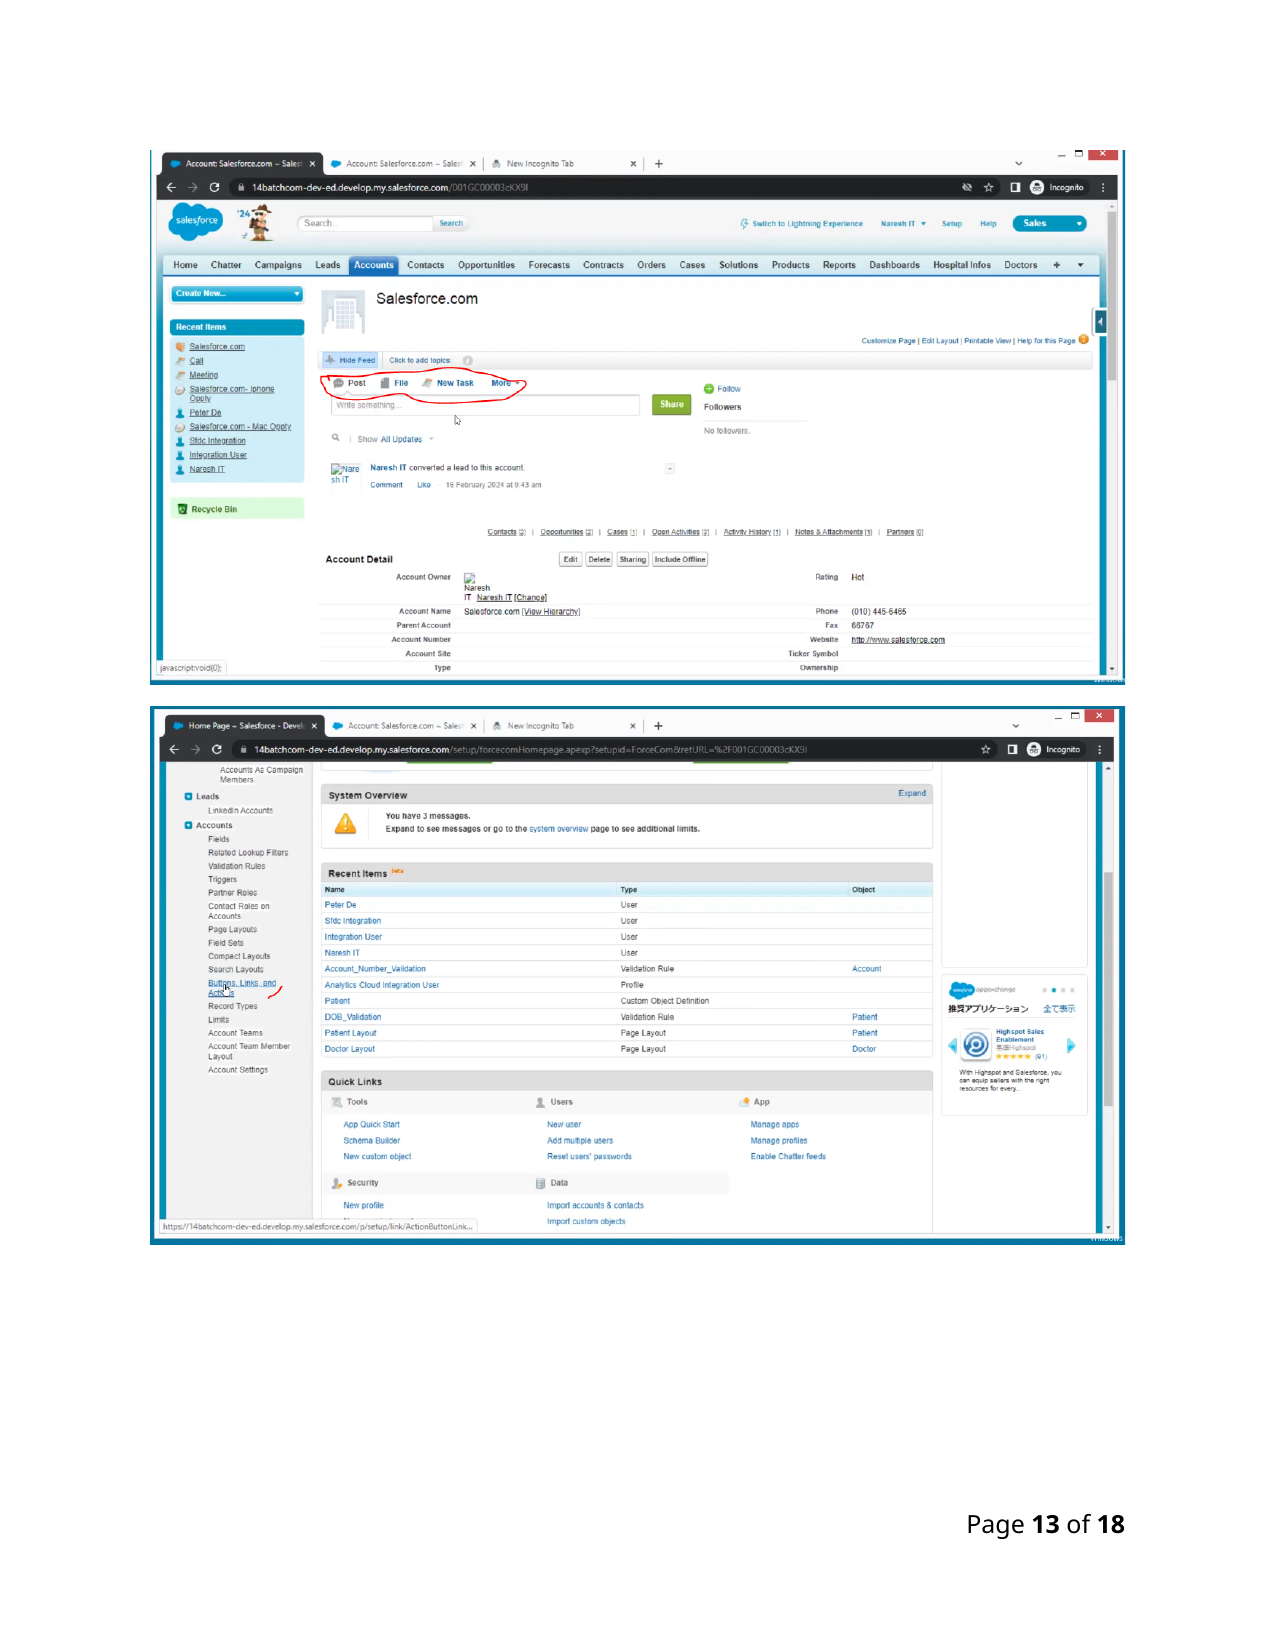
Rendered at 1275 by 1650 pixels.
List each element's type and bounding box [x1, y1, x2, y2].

picture [154, 709, 1121, 1240]
picture [150, 150, 1125, 681]
